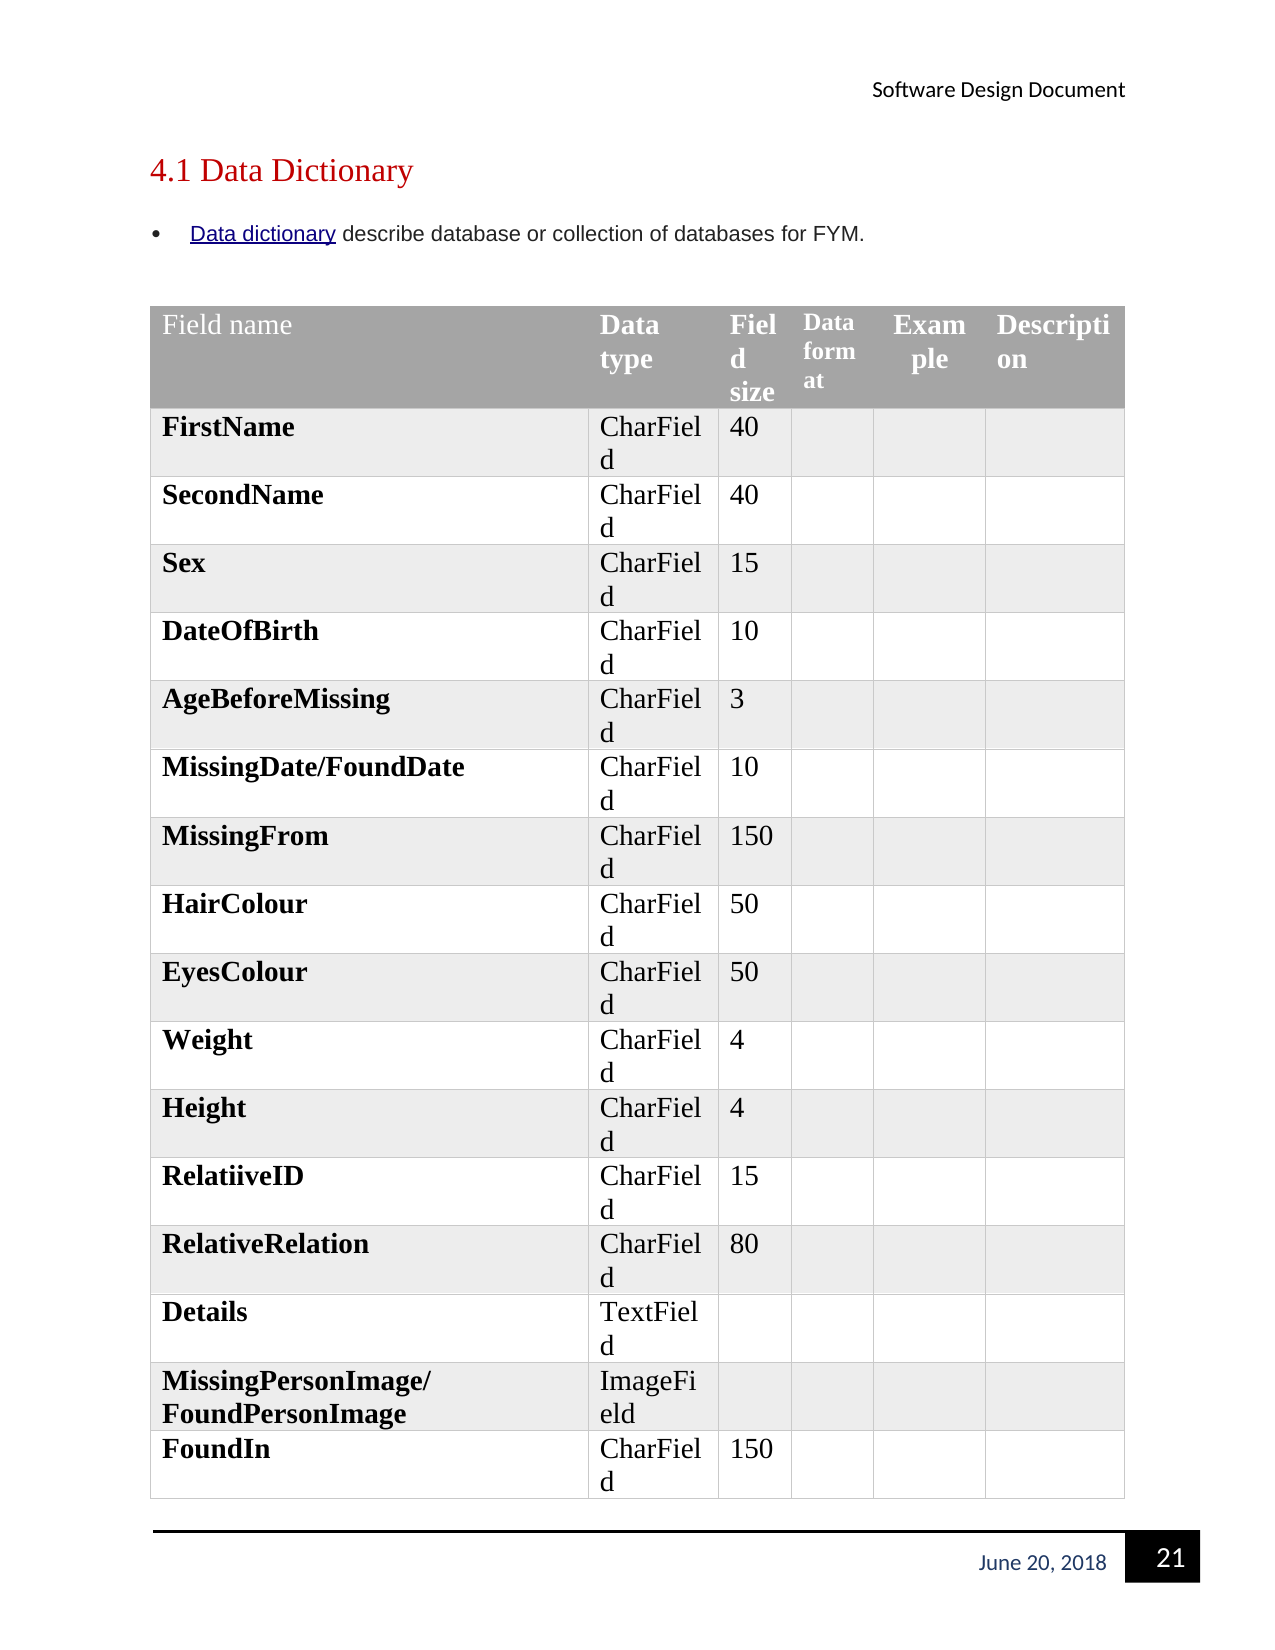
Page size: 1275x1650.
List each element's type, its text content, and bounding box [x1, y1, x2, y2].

table_cell CharField [589, 681, 718, 748]
table_header Field size [719, 307, 791, 408]
table_cell CharField [589, 1090, 718, 1157]
table_cell [874, 681, 985, 748]
table_cell 40 [719, 477, 791, 544]
table_cell [792, 1363, 873, 1430]
table_header Description [986, 307, 1124, 408]
table_cell [792, 1295, 873, 1362]
list Data dictionary describe database or collection of databases for FYM. [152, 221, 1125, 246]
table_header Data format [792, 307, 873, 408]
table_cell Weight [151, 1022, 588, 1089]
table_cell CharField [589, 409, 718, 476]
table_cell [792, 750, 873, 817]
table_cell MissingDate/FoundDate [151, 750, 588, 817]
table_cell [986, 954, 1124, 1021]
table_cell [874, 1090, 985, 1157]
table_cell [792, 1022, 873, 1089]
table_cell CharField [589, 1431, 718, 1498]
table_header Field name [151, 307, 588, 408]
table_cell 4 [719, 1090, 791, 1157]
table_cell [874, 1295, 985, 1362]
table_cell [986, 1090, 1124, 1157]
table_cell [986, 545, 1124, 612]
table_cell [792, 545, 873, 612]
table_header Data type [589, 307, 718, 408]
table_cell 10 [719, 613, 791, 680]
table_cell [792, 818, 873, 885]
table_cell [986, 681, 1124, 748]
text 4.1 Data Dictionary [150, 150, 1125, 188]
table_cell [986, 1431, 1124, 1498]
table_cell CharField [589, 750, 718, 817]
table_cell [986, 886, 1124, 953]
table_cell [986, 1363, 1124, 1430]
table_cell [792, 1158, 873, 1225]
table_cell 15 [719, 545, 791, 612]
table_cell 50 [719, 954, 791, 1021]
table_cell [792, 681, 873, 748]
table_cell [986, 1295, 1124, 1362]
table_cell Details [151, 1295, 588, 1362]
table_cell [874, 409, 985, 476]
table_cell [874, 1158, 985, 1225]
table_cell [986, 1022, 1124, 1089]
table_cell [986, 818, 1124, 885]
table_cell [792, 1226, 873, 1293]
table_cell [874, 818, 985, 885]
table_cell CharField [589, 477, 718, 544]
table_cell [874, 1226, 985, 1293]
table_cell [719, 1295, 791, 1362]
table_cell [874, 1022, 985, 1089]
table_cell [986, 613, 1124, 680]
table_cell [986, 1226, 1124, 1293]
table_cell CharField [589, 1022, 718, 1089]
table_cell MissingFrom [151, 818, 588, 885]
table_cell [792, 1090, 873, 1157]
table_cell CharField [589, 886, 718, 953]
table_cell CharField [589, 613, 718, 680]
table_cell ImageField [589, 1363, 718, 1430]
table_cell [719, 1363, 791, 1430]
table_cell [874, 886, 985, 953]
table_cell FoundIn [151, 1431, 588, 1498]
table_cell [874, 477, 985, 544]
table_cell CharField [589, 818, 718, 885]
table_cell CharField [589, 954, 718, 1021]
table_cell FirstName [151, 409, 588, 476]
table_cell [874, 613, 985, 680]
table_cell [874, 545, 985, 612]
table_cell CharField [589, 1226, 718, 1293]
table_cell [986, 477, 1124, 544]
table_cell RelativeRelation [151, 1226, 588, 1293]
table_cell 4 [719, 1022, 791, 1089]
table_header Example [874, 307, 985, 408]
table_cell [792, 1431, 873, 1498]
table_cell [874, 1431, 985, 1498]
table_cell 3 [719, 681, 791, 748]
table_cell EyesColour [151, 954, 588, 1021]
table_cell CharField [589, 545, 718, 612]
table_cell CharField [589, 1158, 718, 1225]
table_cell 150 [719, 818, 791, 885]
table_cell SecondName [151, 477, 588, 544]
table_cell [874, 1363, 985, 1430]
table_cell TextField [589, 1295, 718, 1362]
table_cell 15 [719, 1158, 791, 1225]
table_cell [986, 750, 1124, 817]
table_cell RelatiiveID [151, 1158, 588, 1225]
table_cell 80 [719, 1226, 791, 1293]
table_cell DateOfBirth [151, 613, 588, 680]
table_cell [986, 409, 1124, 476]
table_cell 10 [719, 750, 791, 817]
table_cell AgeBeforeMissing [151, 681, 588, 748]
table_cell [874, 750, 985, 817]
table_cell [792, 886, 873, 953]
table_cell [874, 954, 985, 1021]
table_cell Sex [151, 545, 588, 612]
table_cell [792, 409, 873, 476]
table_cell 40 [719, 409, 791, 476]
table_cell 150 [719, 1431, 791, 1498]
table_cell HairColour [151, 886, 588, 953]
table_cell Height [151, 1090, 588, 1157]
table_cell MissingPersonImage/FoundPersonImage [151, 1363, 588, 1430]
table_cell [792, 477, 873, 544]
table_cell [792, 954, 873, 1021]
table_cell [792, 613, 873, 680]
table_cell [986, 1158, 1124, 1225]
table_cell 50 [719, 886, 791, 953]
